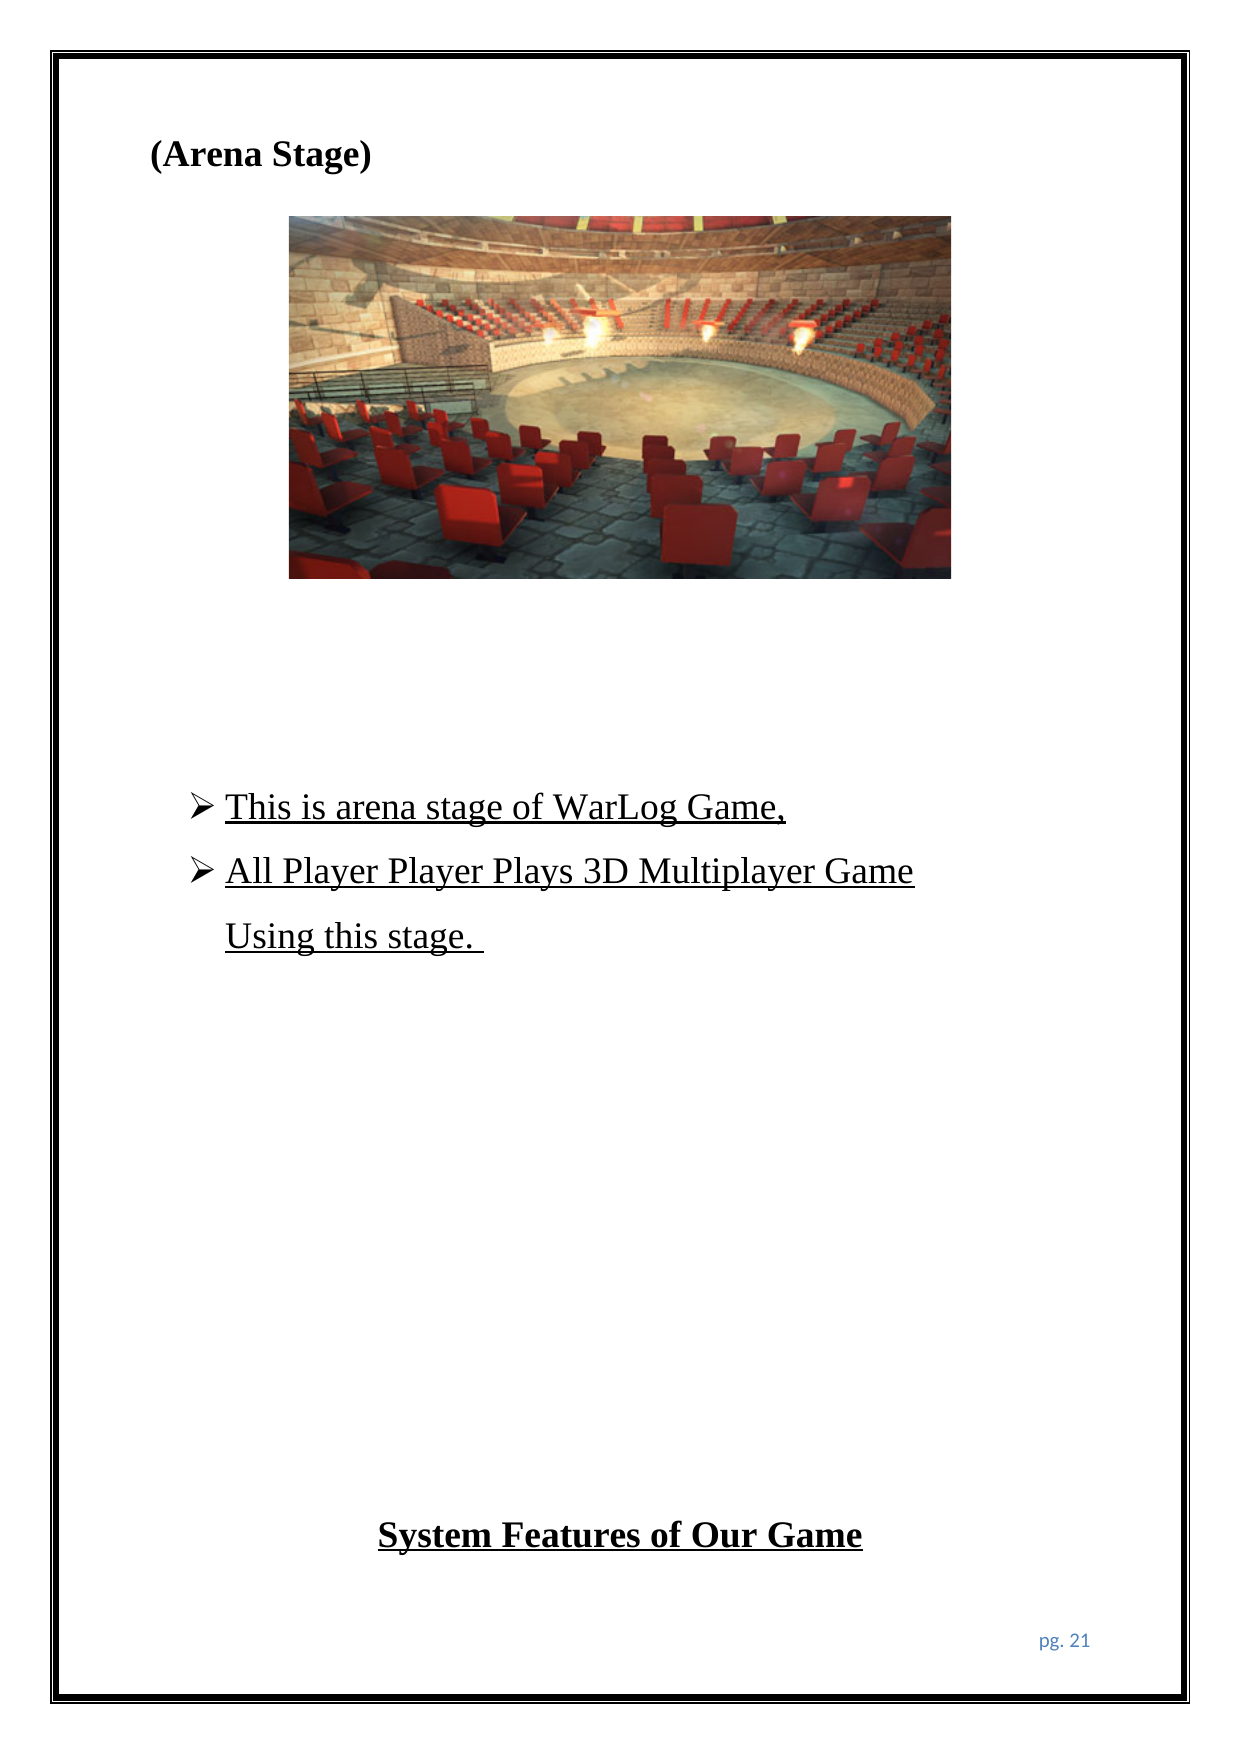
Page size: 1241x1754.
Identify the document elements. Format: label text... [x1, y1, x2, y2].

picture [288, 216, 952, 579]
text (Arena Stage) [150, 131, 1090, 174]
text System Features of Our Game [150, 1512, 1090, 1555]
list This is arena stage of WarLog Game, [187, 784, 1090, 827]
list Using this stage. [225, 914, 1090, 957]
list All Player Player Plays 3D Multiplayer Game [187, 849, 1090, 892]
